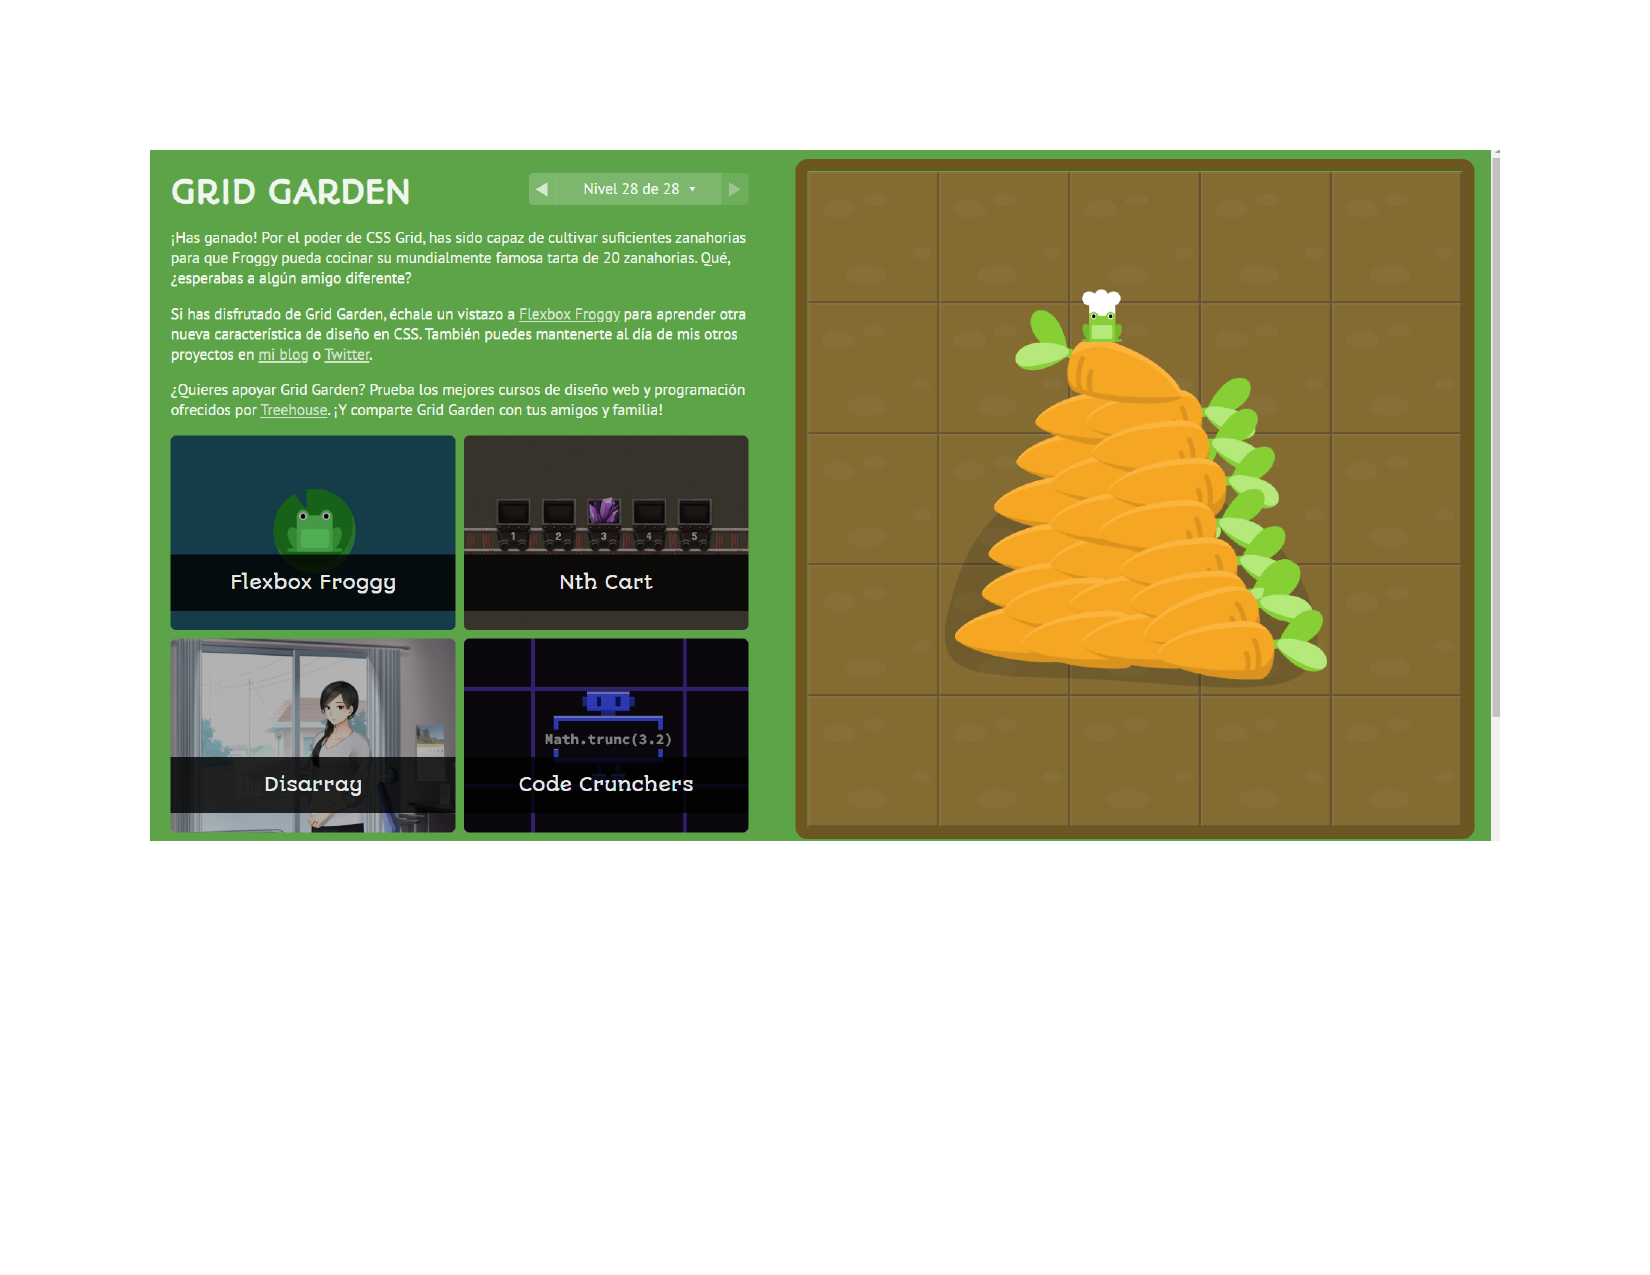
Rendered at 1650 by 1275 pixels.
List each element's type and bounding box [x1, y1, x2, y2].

picture [150, 150, 1500, 841]
